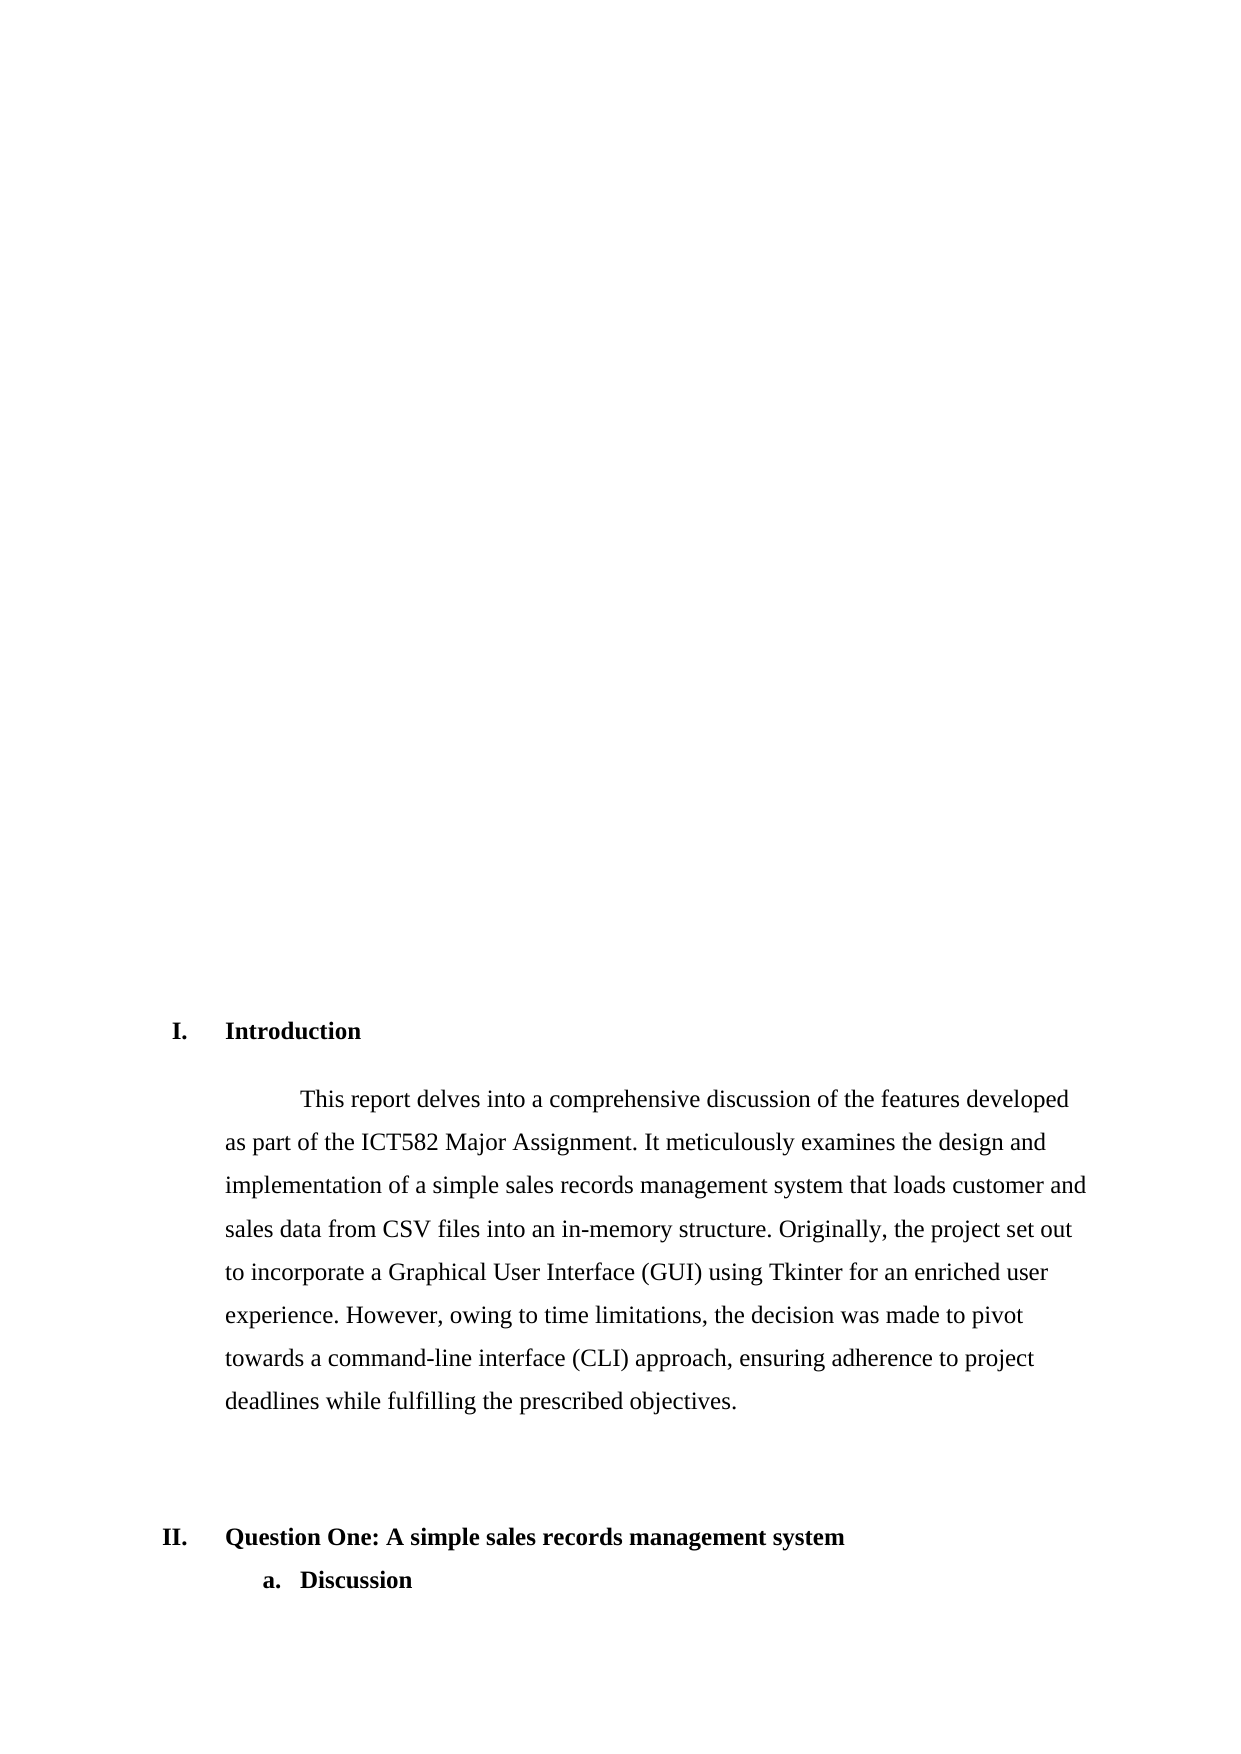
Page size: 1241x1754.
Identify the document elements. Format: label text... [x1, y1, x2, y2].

text This report delves into a comprehensive discussion of the features developed as part of the ICT582 Major Assignment. It meticulously examines the design and implementation of a simple sales records management system that loads customer and sales data from CSV files into an in-memory structure. Originally, the project set out to incorporate a Graphical User Interface (GUI) using Tkinter for an enriched user experience. However, owing to time limitations, the decision was made to pivot towards a command-line interface (CLI) approach, ensuring adherence to project deadlines while fulfilling the prescribed objectives. [225, 1084, 1090, 1415]
subtitle Discussion [262, 1566, 1090, 1594]
subtitle Question One: A simple sales records management system [187, 1522, 1090, 1551]
subtitle Introduction [187, 1016, 1090, 1045]
